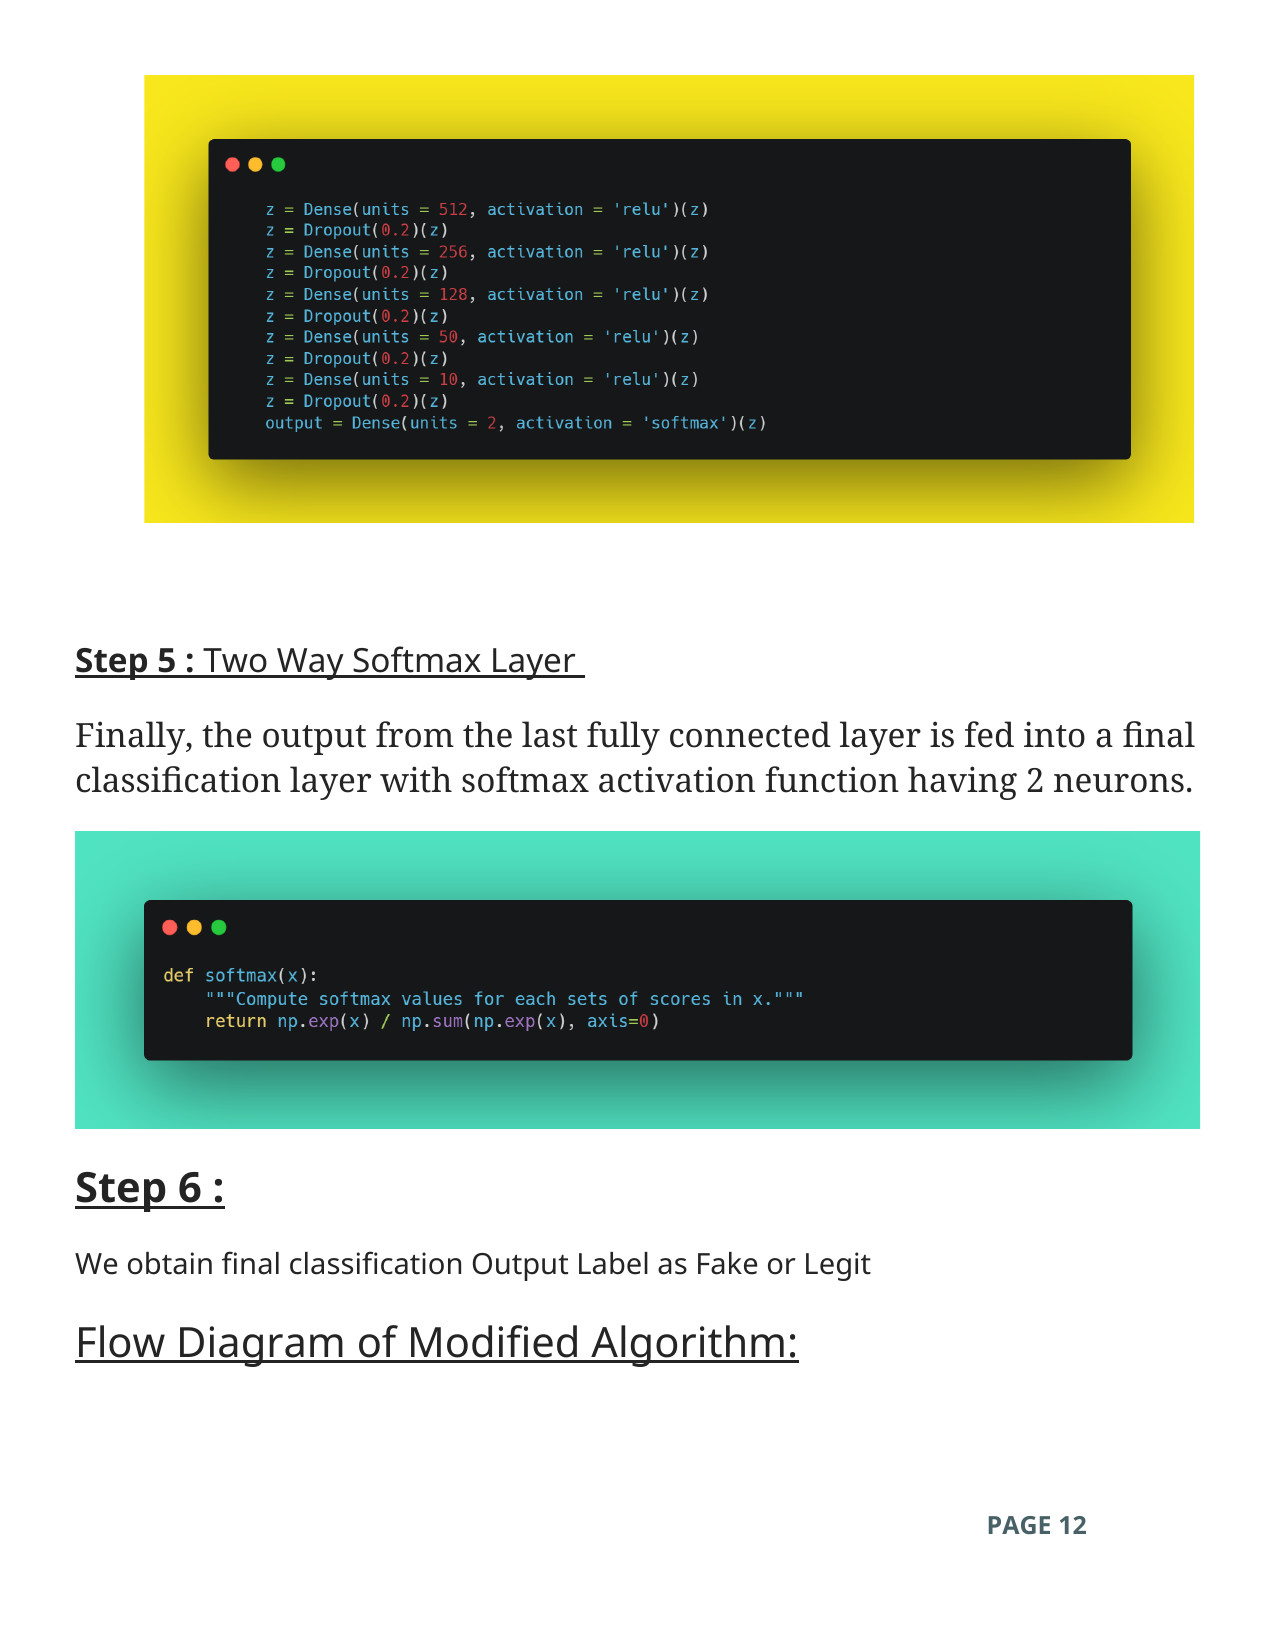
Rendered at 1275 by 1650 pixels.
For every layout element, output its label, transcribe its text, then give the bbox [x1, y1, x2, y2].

picture [144, 75, 1195, 523]
text Step 6 : [75, 1158, 1200, 1214]
text Flow Diagram of Modified Algorithm: [75, 1312, 1200, 1369]
text We obtain final classification Output Label as Fake or Legit [75, 1243, 1200, 1283]
picture [75, 831, 1200, 1129]
text Step 5 : Two Way Softmax Layer [75, 637, 1200, 683]
text Finally, the output from the last fully connected layer is fed into a final classification layer with softmax activation function having 2 neurons. [75, 712, 1200, 803]
